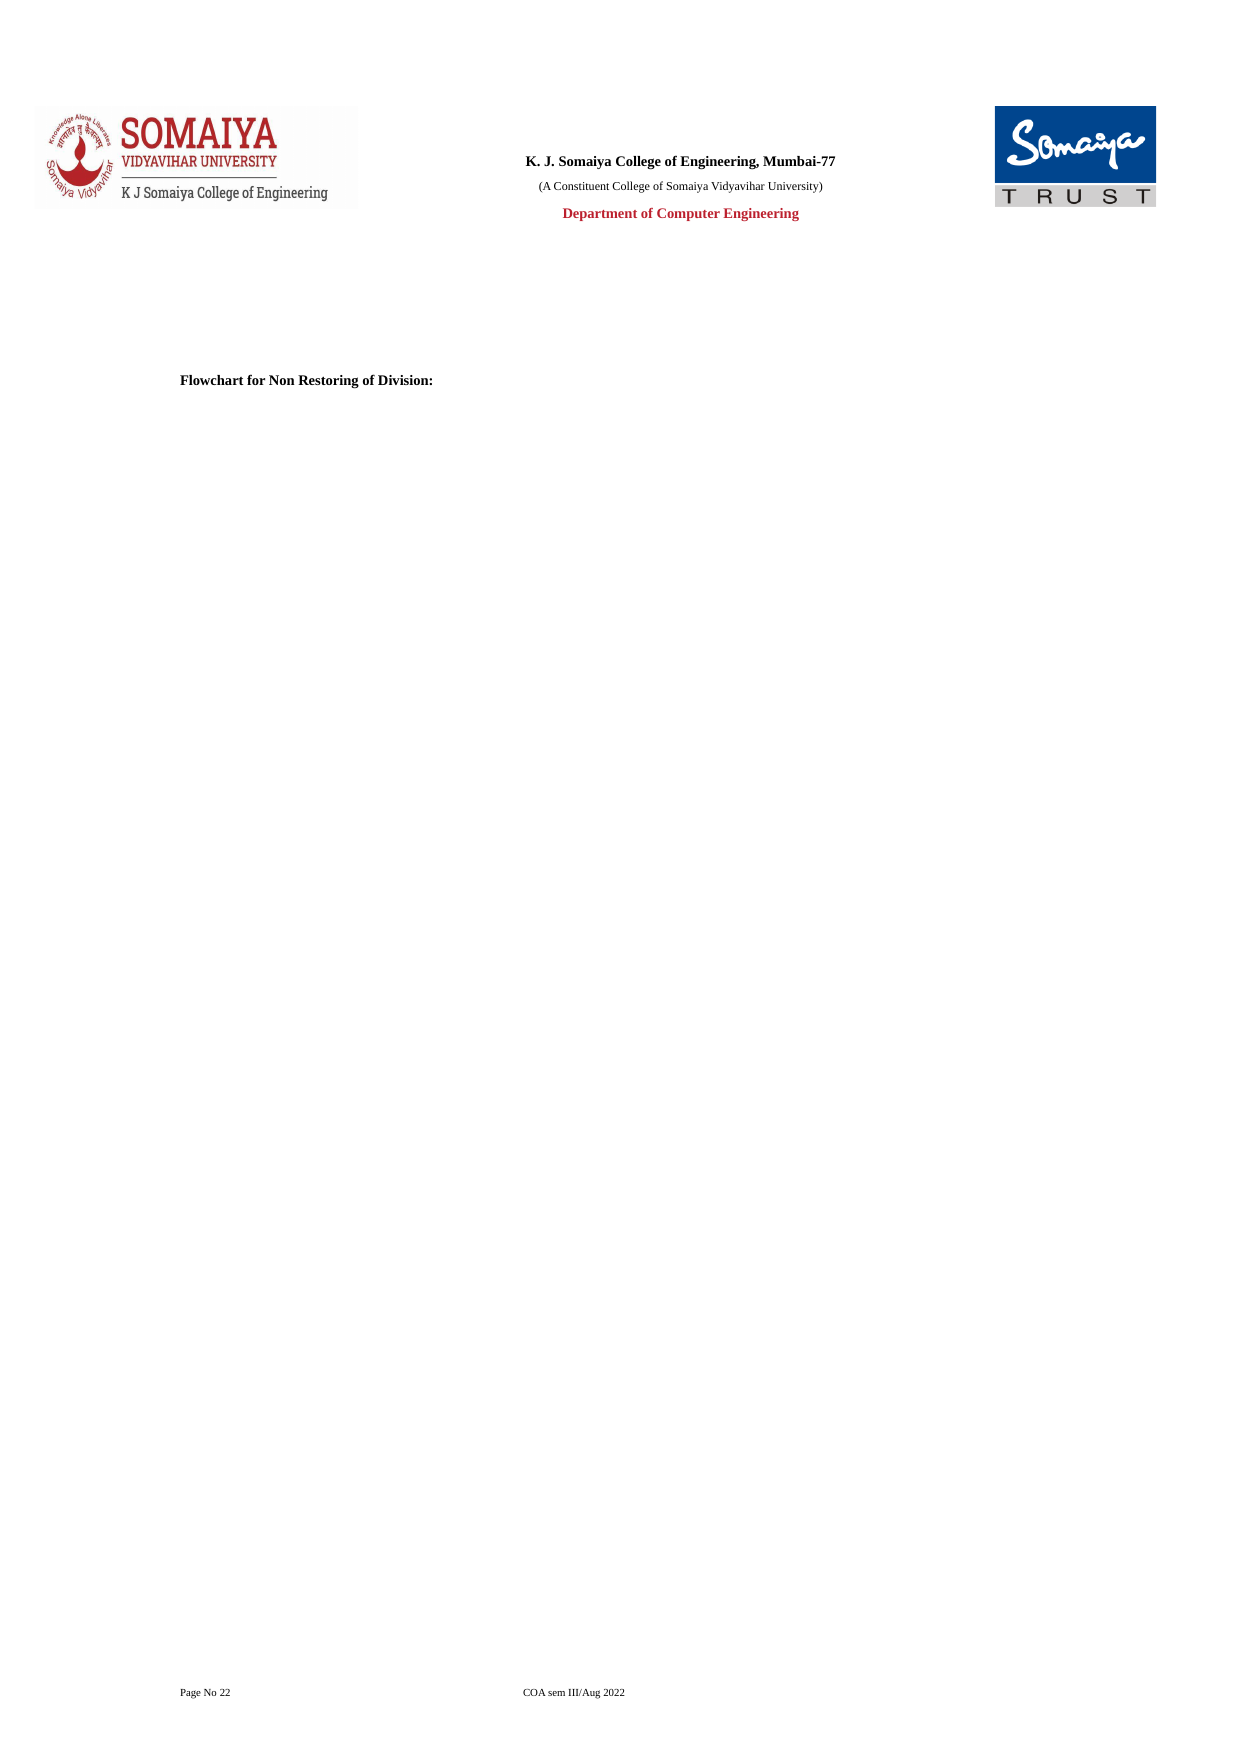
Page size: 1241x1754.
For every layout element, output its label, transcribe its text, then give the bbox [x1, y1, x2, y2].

text Flowchart for Non Restoring of Division: [180, 360, 1060, 388]
picture [34, 106, 359, 209]
picture [994, 106, 1157, 207]
